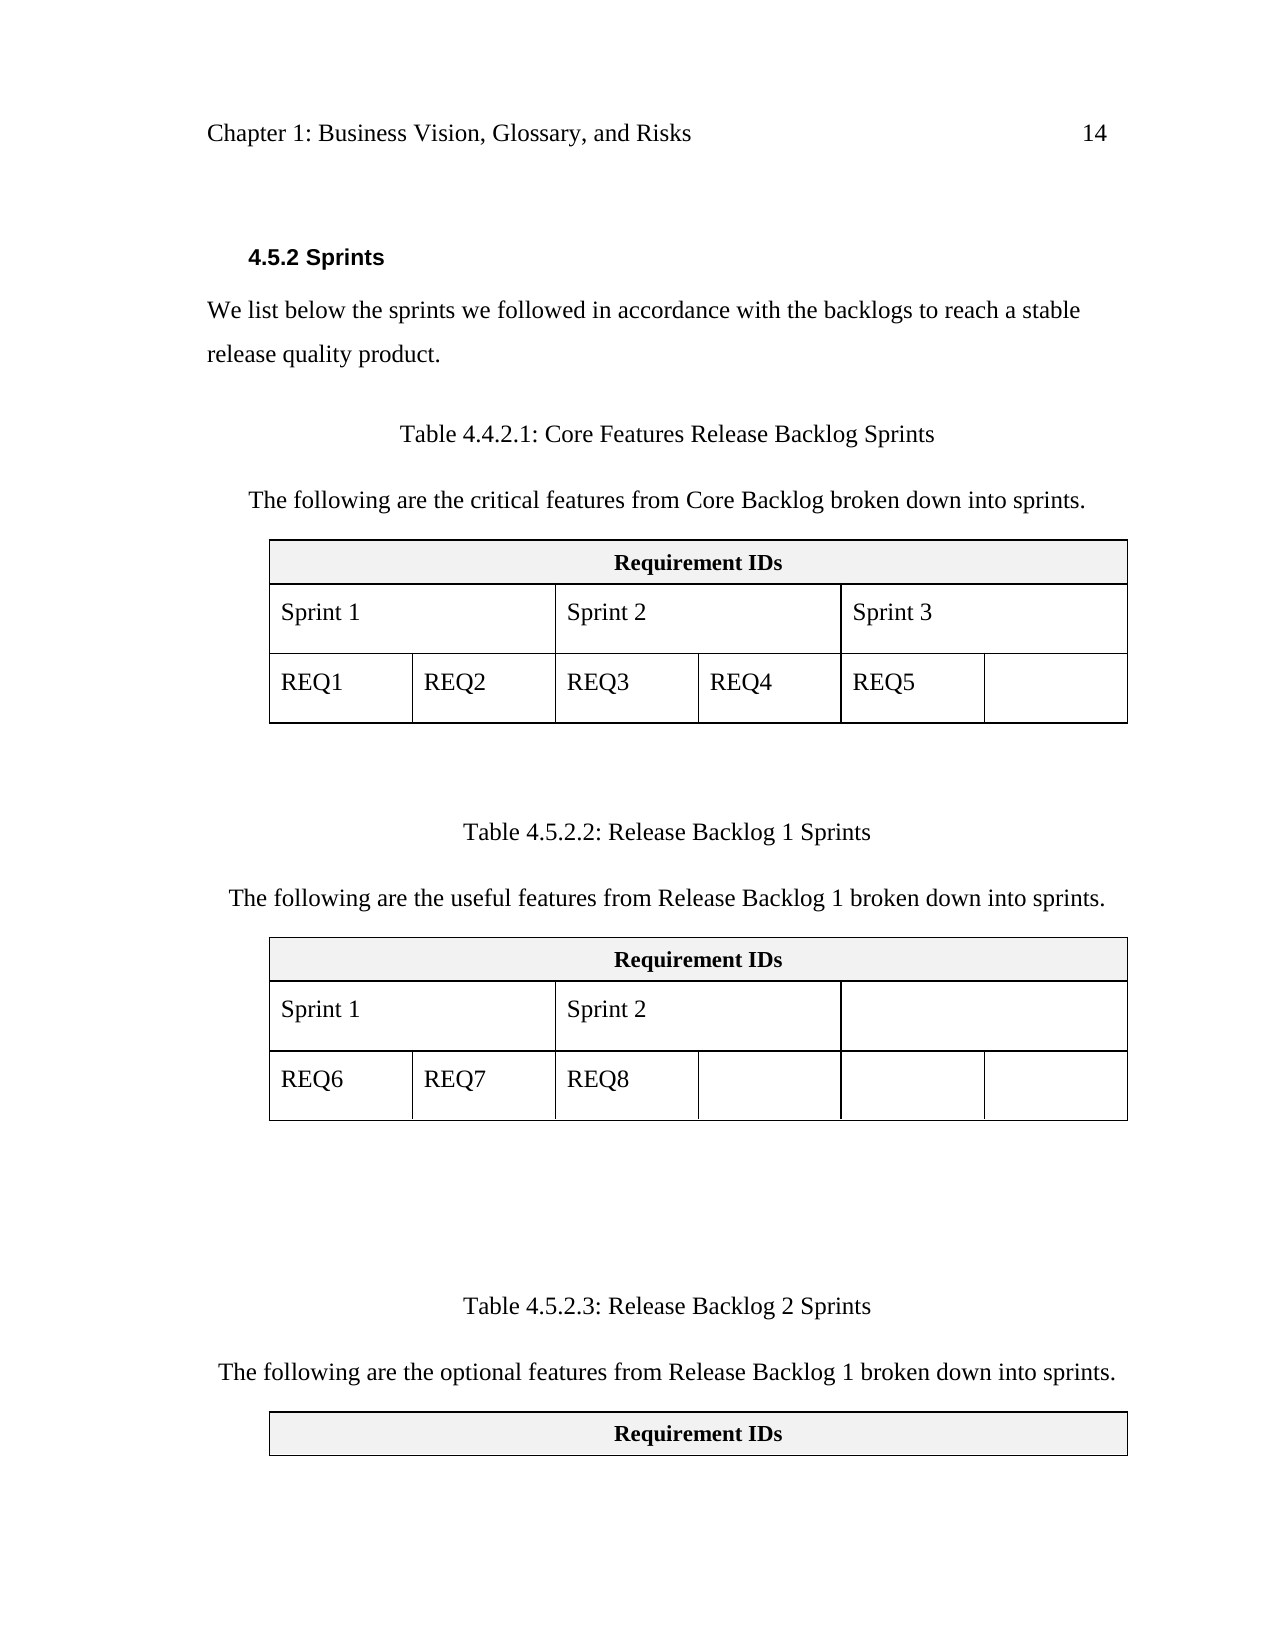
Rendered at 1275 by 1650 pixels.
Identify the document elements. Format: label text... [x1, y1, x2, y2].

text Table 4.5.2.3: Release Backlog 2 Sprints [207, 1291, 1127, 1320]
table_cell [985, 654, 1127, 722]
table_cell REQ6 [270, 1052, 412, 1119]
table_cell REQ1 [270, 654, 412, 722]
table_cell Sprint 2 [556, 585, 840, 652]
table_cell Sprint 1 [270, 585, 555, 652]
table_header Requirement IDs [270, 1413, 1127, 1454]
table_cell Sprint 1 [270, 982, 555, 1050]
text The following are the useful features from Release Backlog 1 broken down into sprints. [207, 883, 1127, 912]
table_cell REQ2 [413, 654, 555, 722]
table_cell REQ5 [842, 654, 984, 722]
text We list below the sprints we followed in accordance with the backlogs to reach a stable release quality product. [207, 296, 1127, 367]
table_cell REQ7 [413, 1052, 555, 1119]
table_cell REQ4 [699, 654, 840, 722]
table_cell [842, 1052, 984, 1119]
table_cell [985, 1052, 1127, 1119]
table_cell REQ8 [556, 1052, 698, 1119]
table_header Requirement IDs [270, 541, 1127, 583]
table_header Requirement IDs [270, 938, 1127, 980]
text The following are the critical features from Core Backlog broken down into sprints. [207, 486, 1127, 514]
table_cell REQ3 [556, 654, 698, 722]
table_cell Sprint 2 [556, 982, 840, 1050]
text Table 4.5.2.2: Release Backlog 1 Sprints [207, 817, 1127, 846]
table_cell Sprint 3 [842, 585, 1127, 652]
subtitle Sprints [248, 244, 1127, 271]
text The following are the optional features from Release Backlog 1 broken down into sprints. [207, 1357, 1127, 1386]
table_cell [842, 982, 1127, 1050]
table_cell [699, 1052, 840, 1119]
